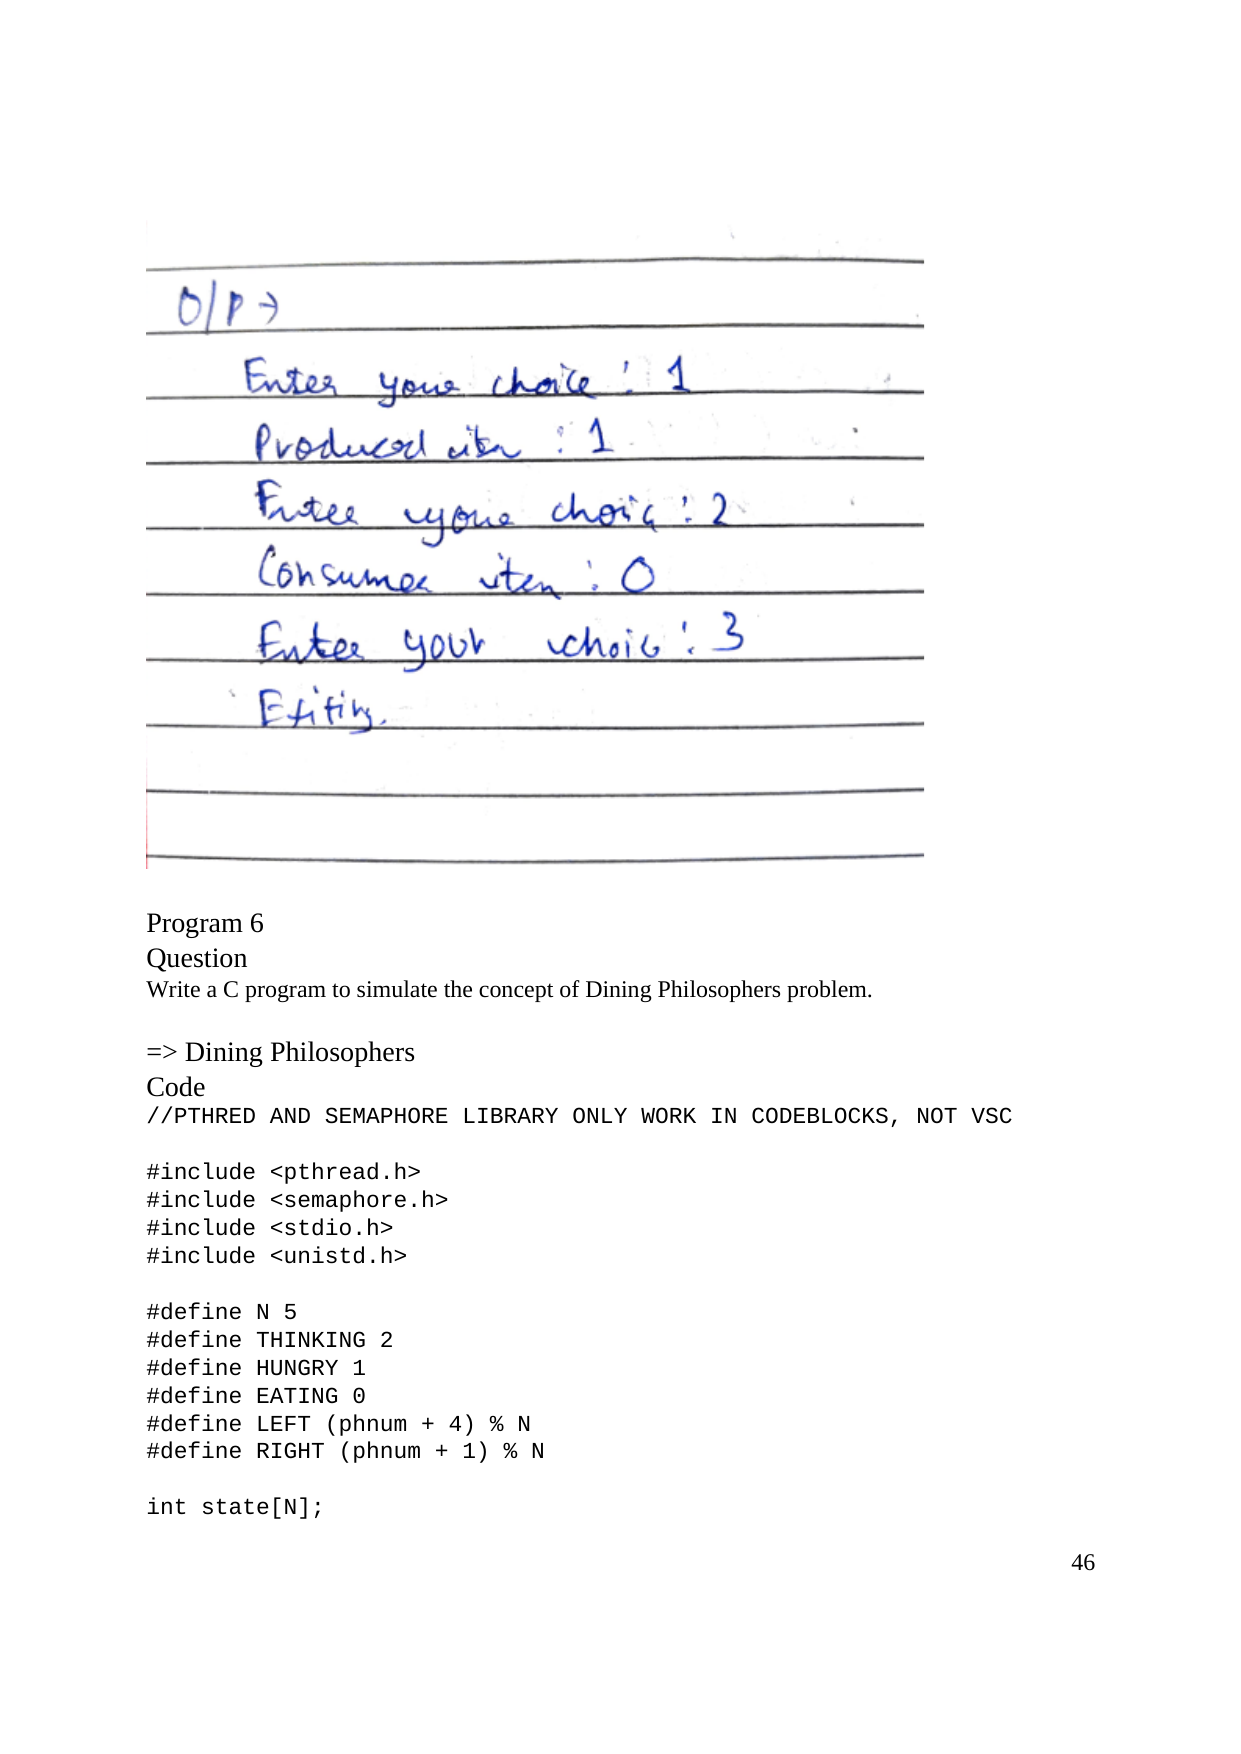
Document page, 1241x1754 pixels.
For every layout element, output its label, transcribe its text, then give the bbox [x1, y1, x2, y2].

text #include <unistd.h> [146, 1244, 1102, 1270]
text #include <stdio.h> [146, 1217, 1102, 1242]
text int state[N]; [146, 1496, 1102, 1522]
text #define LEFT (phnum + 4) % N [146, 1412, 1102, 1438]
text #include <pthread.h> [146, 1161, 1102, 1187]
text #include <semaphore.h> [146, 1189, 1102, 1214]
text #define HUNGRY 1 [146, 1356, 1102, 1382]
text Write a C program to simulate the concept of Dining Philosophers problem. [146, 976, 1102, 1003]
text Code [146, 1070, 1102, 1102]
text #define EATING 0 [146, 1384, 1102, 1410]
text //PTHRED AND SEMAPHORE LIBRARY ONLY WORK IN CODEBLOCKS, NOT VSC [146, 1105, 1102, 1131]
text => Dining Philosophers [146, 1035, 1102, 1067]
picture [146, 220, 925, 869]
text #define N 5 [146, 1300, 1102, 1326]
text #define RIGHT (phnum + 1) % N [146, 1440, 1102, 1466]
text Program 6 [146, 906, 1102, 938]
text Question [146, 941, 1102, 973]
text #define THINKING 2 [146, 1328, 1102, 1354]
